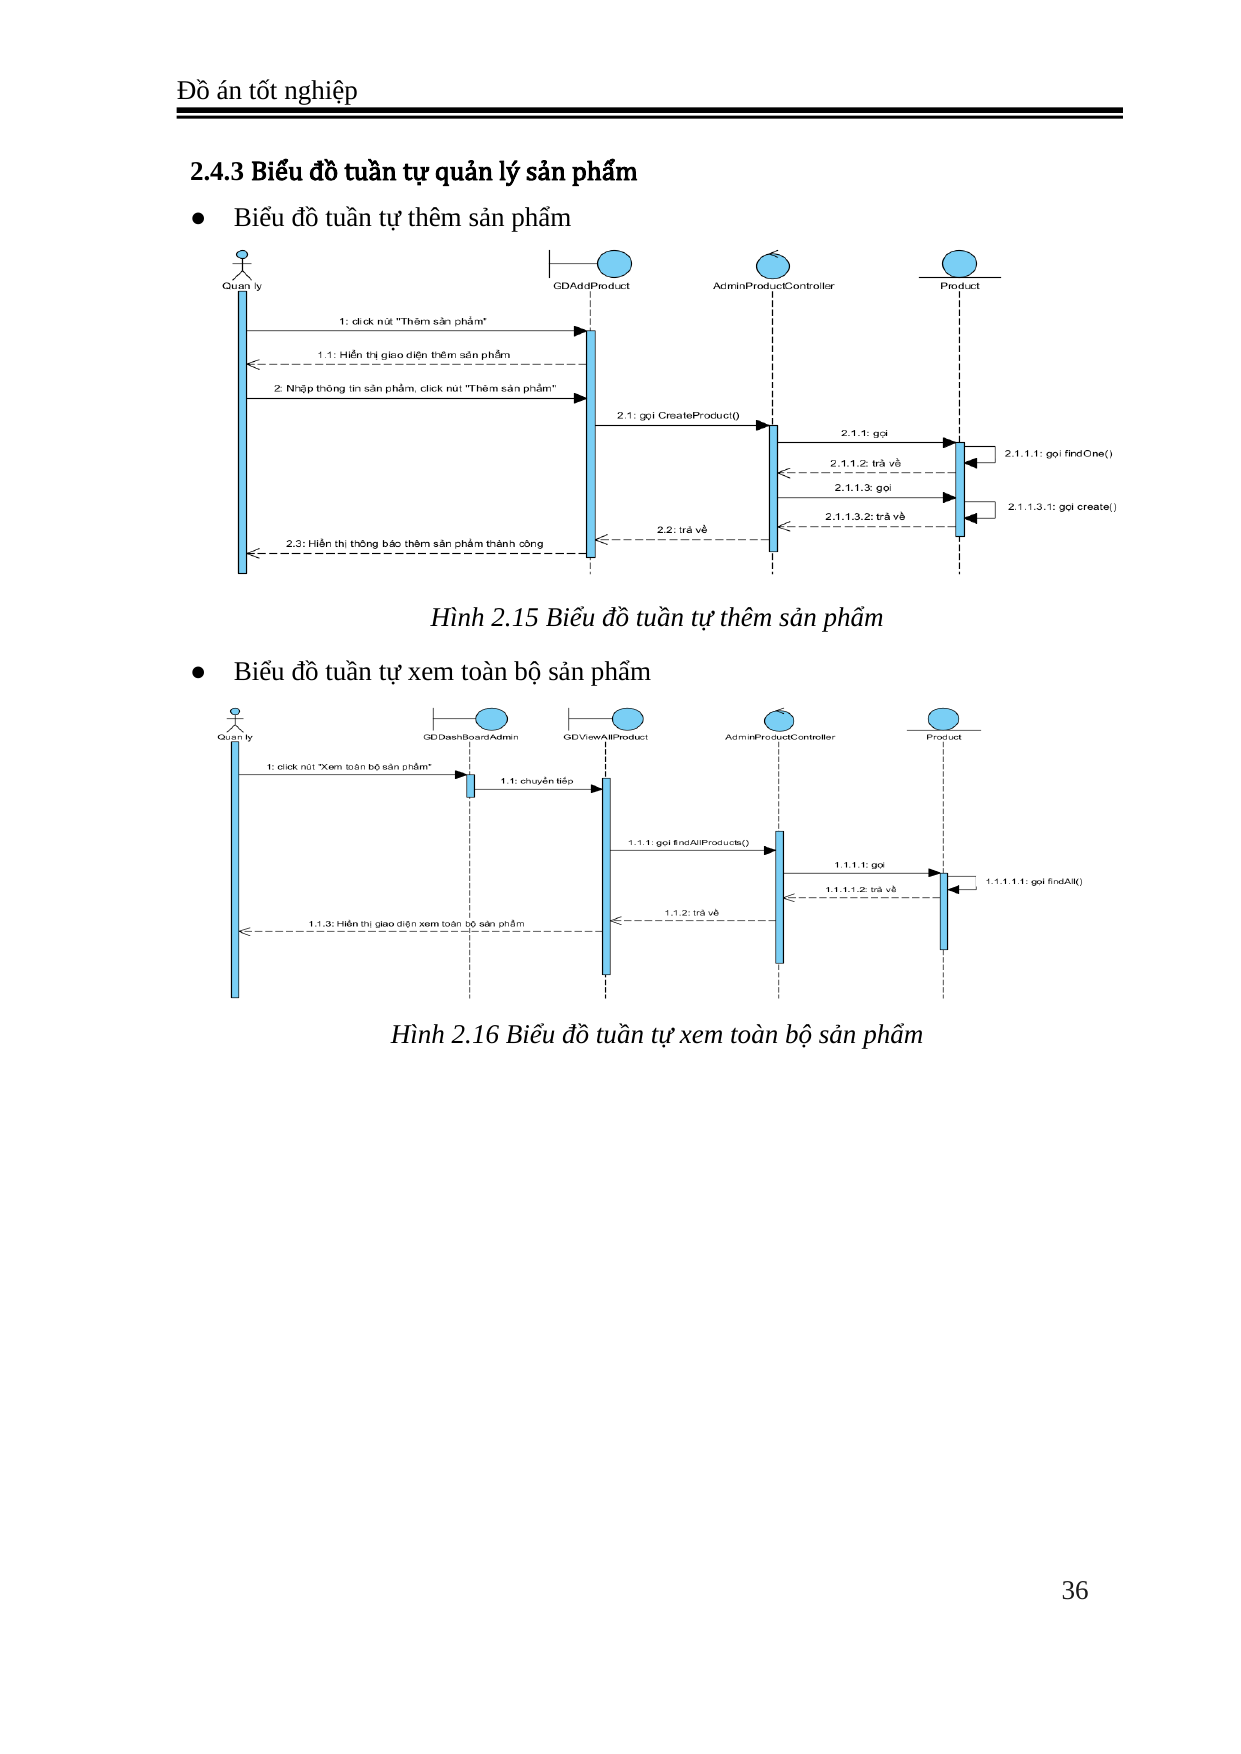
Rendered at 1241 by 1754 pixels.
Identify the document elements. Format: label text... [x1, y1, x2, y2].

text Hình 2.15 Biểu đồ tuần tự thêm sản phẩm [228, 601, 1088, 632]
picture [191, 694, 1093, 1018]
list Biểu đồ tuần tự xem toàn bộ sản phẩm [190, 653, 1120, 686]
subtitle Biểu đồ tuần tự quản lý sản phẩm [190, 154, 1088, 186]
list Biểu đồ tuần tự thêm sản phẩm [190, 199, 1120, 232]
text Hình 2.16 Biểu đồ tuần tự xem toàn bộ sản phẩm [228, 1018, 1088, 1049]
picture [201, 240, 1136, 601]
